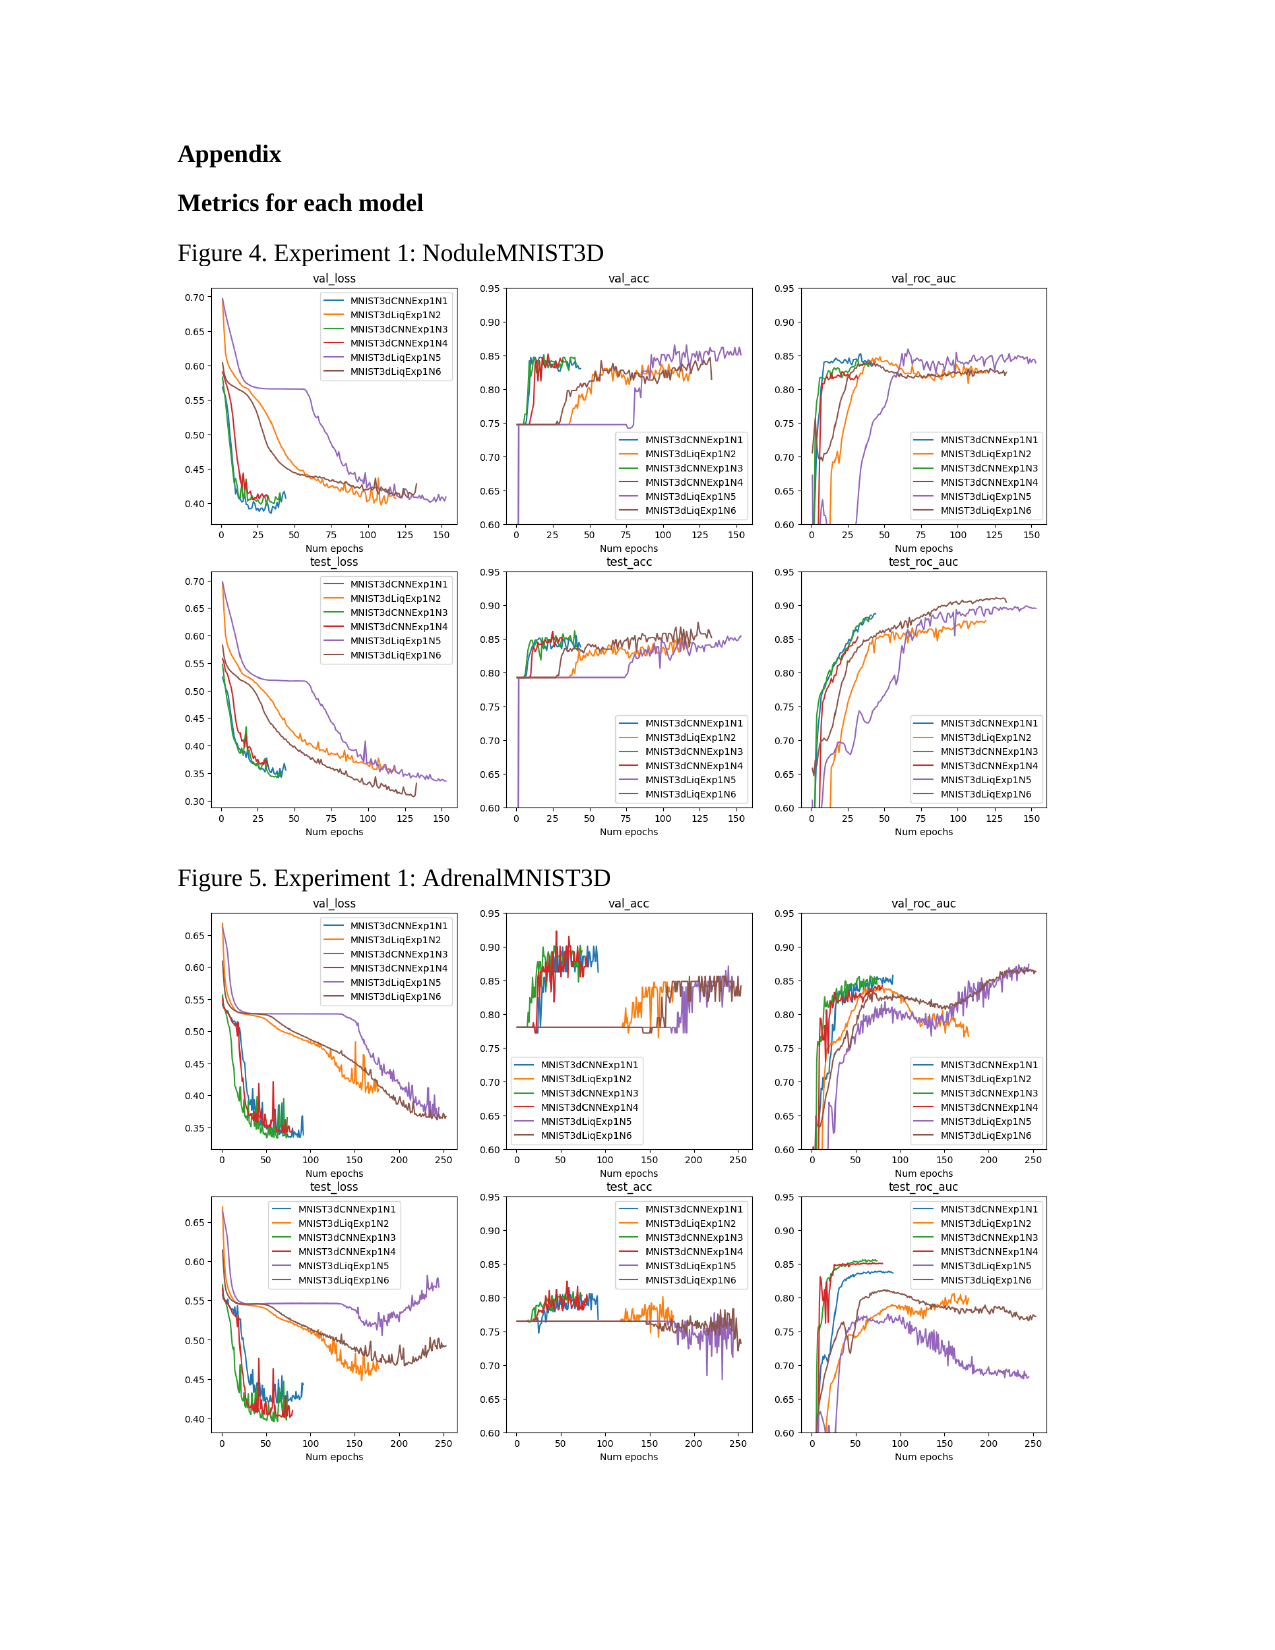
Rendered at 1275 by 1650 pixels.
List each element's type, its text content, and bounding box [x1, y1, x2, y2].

picture [177, 892, 1053, 1468]
subtitle Appendix [177, 139, 1186, 168]
subtitle Metrics for each model [177, 188, 1186, 217]
picture [177, 266, 1053, 843]
subtitle Figure 4. Experiment 1: NoduleMNIST3D [177, 238, 1186, 267]
subtitle Figure 5. Experiment 1: AdrenalMNIST3D [177, 863, 1186, 892]
